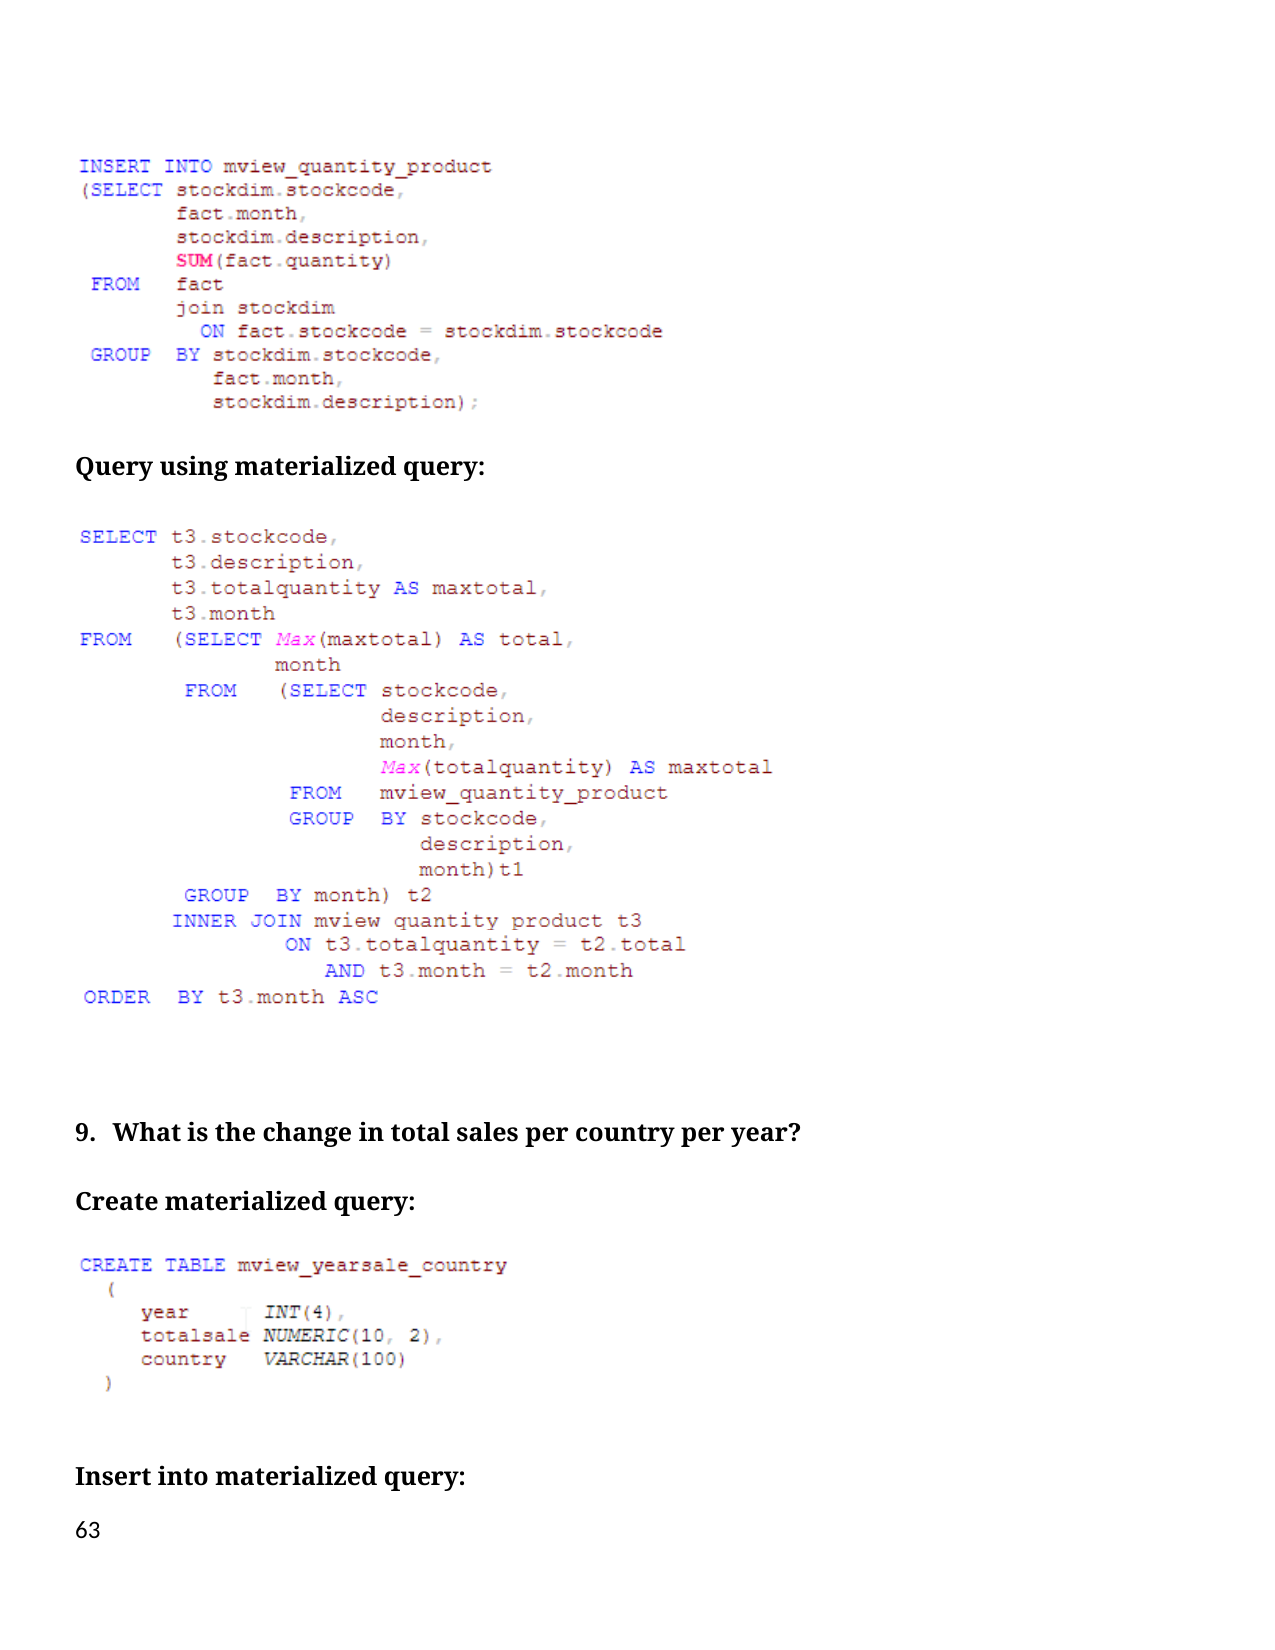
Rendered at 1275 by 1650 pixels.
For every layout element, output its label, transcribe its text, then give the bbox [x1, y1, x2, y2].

picture [75, 1251, 693, 1459]
text Create materialized query: [75, 1183, 1191, 1217]
text Query using materialized query: [75, 448, 1191, 482]
picture [75, 150, 968, 449]
list What is the change in total sales per country per year? [75, 1115, 1191, 1149]
text Insert into materialized query: [75, 1459, 1191, 1493]
picture [75, 516, 898, 1013]
